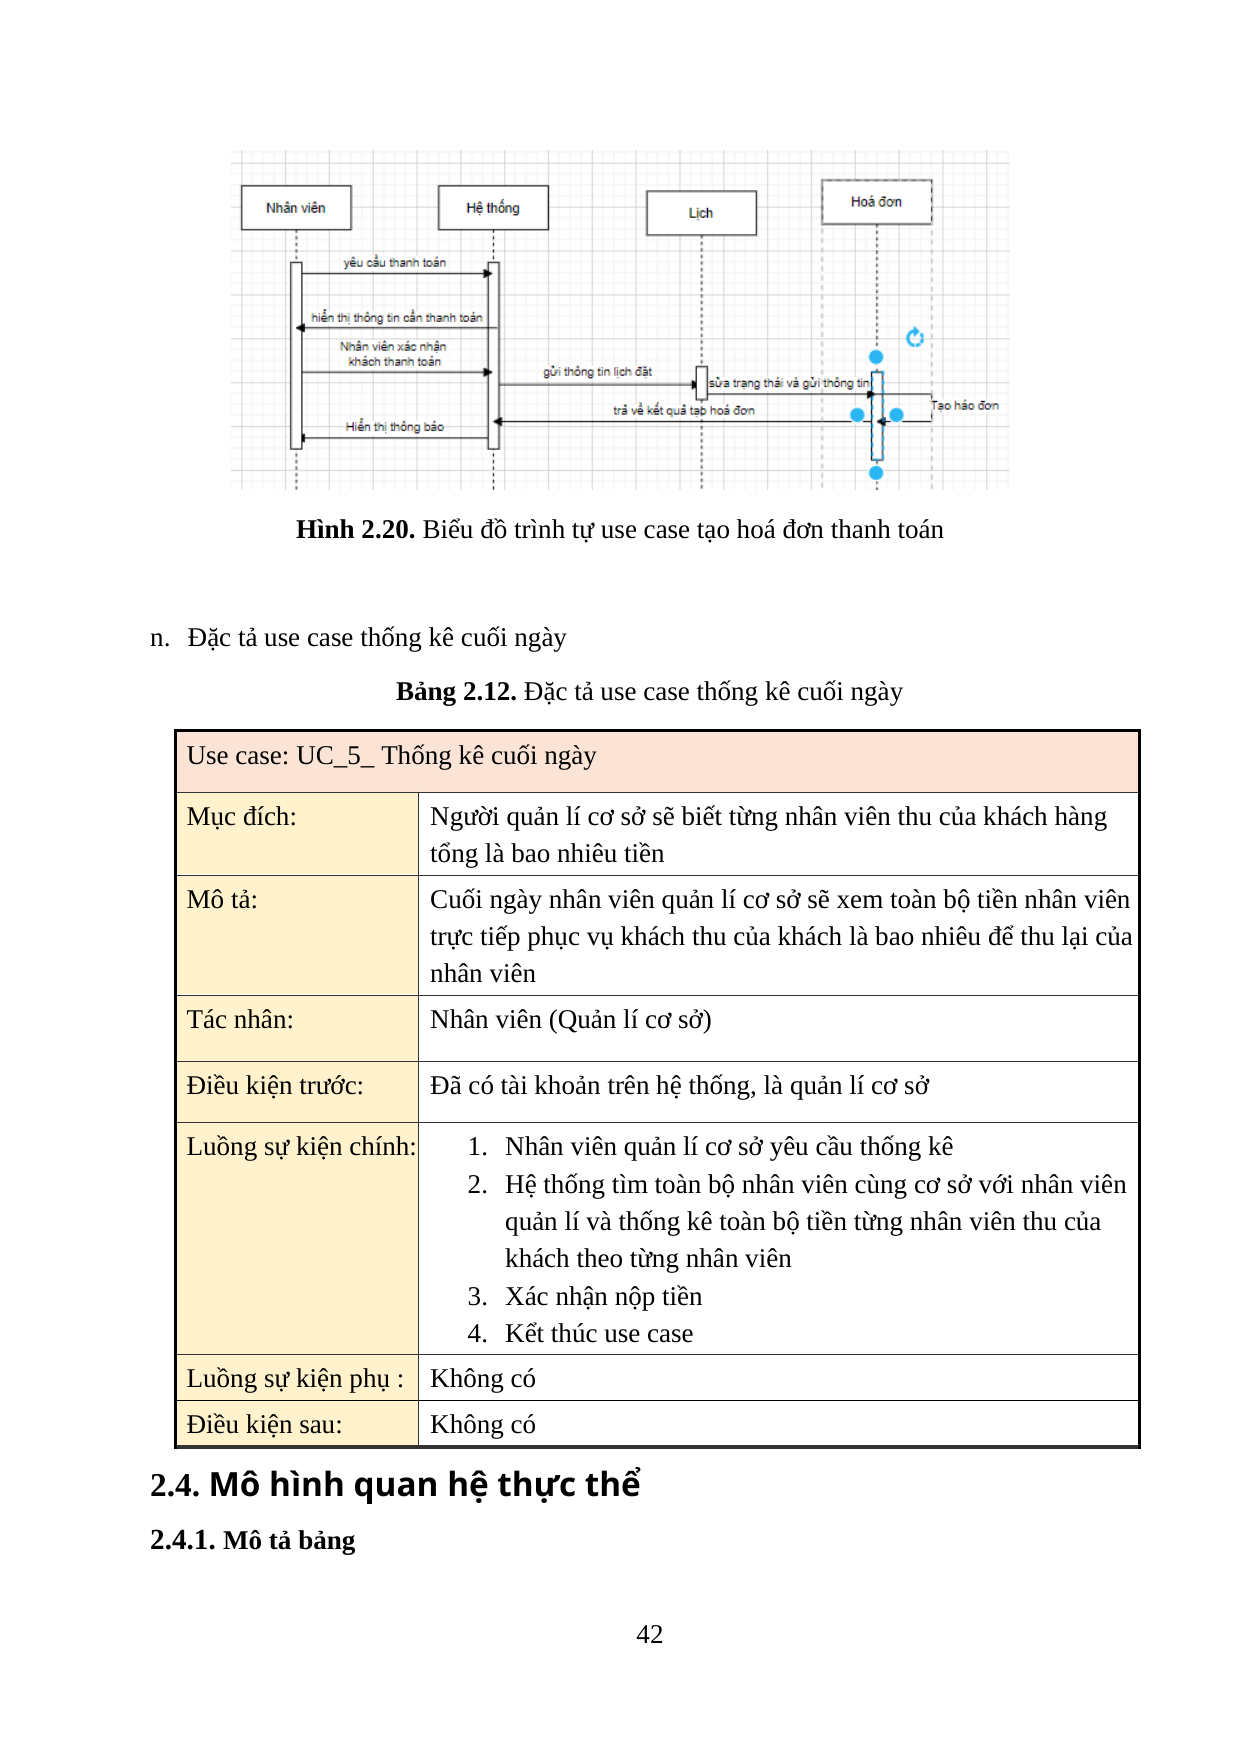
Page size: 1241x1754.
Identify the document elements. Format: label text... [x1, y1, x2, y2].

text Bảng 2.12. Đặc tả use case thống kê cuối ngày [150, 675, 1090, 706]
table_cell Luồng sự kiện chính: [177, 1123, 418, 1354]
picture [230, 150, 1010, 490]
table_cell Điều kiện trước: [177, 1062, 418, 1122]
table_cell Mục đích: [177, 793, 418, 874]
table_cell Tác nhân: [177, 996, 418, 1061]
table_cell Nhân viên quản lí cơ sở yêu cầu thống kê Hệ thống tìm toàn bộ nhân viên cùng cơ sở với nhân viên quản lí và thống kê toàn bộ tiền từng nhân viên thu của khách theo từng nhân viên Xác nhận nộp tiền Kểt thúc use case [419, 1123, 1138, 1354]
list Đặc tả use case thống kê cuối ngày [150, 621, 1090, 652]
table_cell Điều kiện sau: [177, 1401, 418, 1445]
table_cell Luồng sự kiện phụ : [177, 1355, 418, 1400]
table_cell Không có [419, 1401, 1138, 1445]
table_cell Không có [419, 1355, 1138, 1400]
table_cell Nhân viên (Quản lí cơ sở) [419, 996, 1138, 1061]
list Mô tả bảng [150, 1522, 1090, 1556]
table_cell Người quản lí cơ sở sẽ biết từng nhân viên thu của khách hàng tổng là bao nhiêu tiền [419, 793, 1138, 874]
table_cell Mô tả: [177, 876, 418, 994]
table_cell Đã có tài khoản trên hệ thống, là quản lí cơ sở [419, 1062, 1138, 1122]
table_cell Cuối ngày nhân viên quản lí cơ sở sẽ xem toàn bộ tiền nhân viên trực tiếp phục vụ khách thu của khách là bao nhiêu để thu lại của nhân viên [419, 876, 1138, 994]
subtitle Mô hình quan hệ thực thể [150, 1461, 1090, 1506]
table_header Use case: UC_5_ Thống kê cuối ngày [177, 732, 1138, 792]
